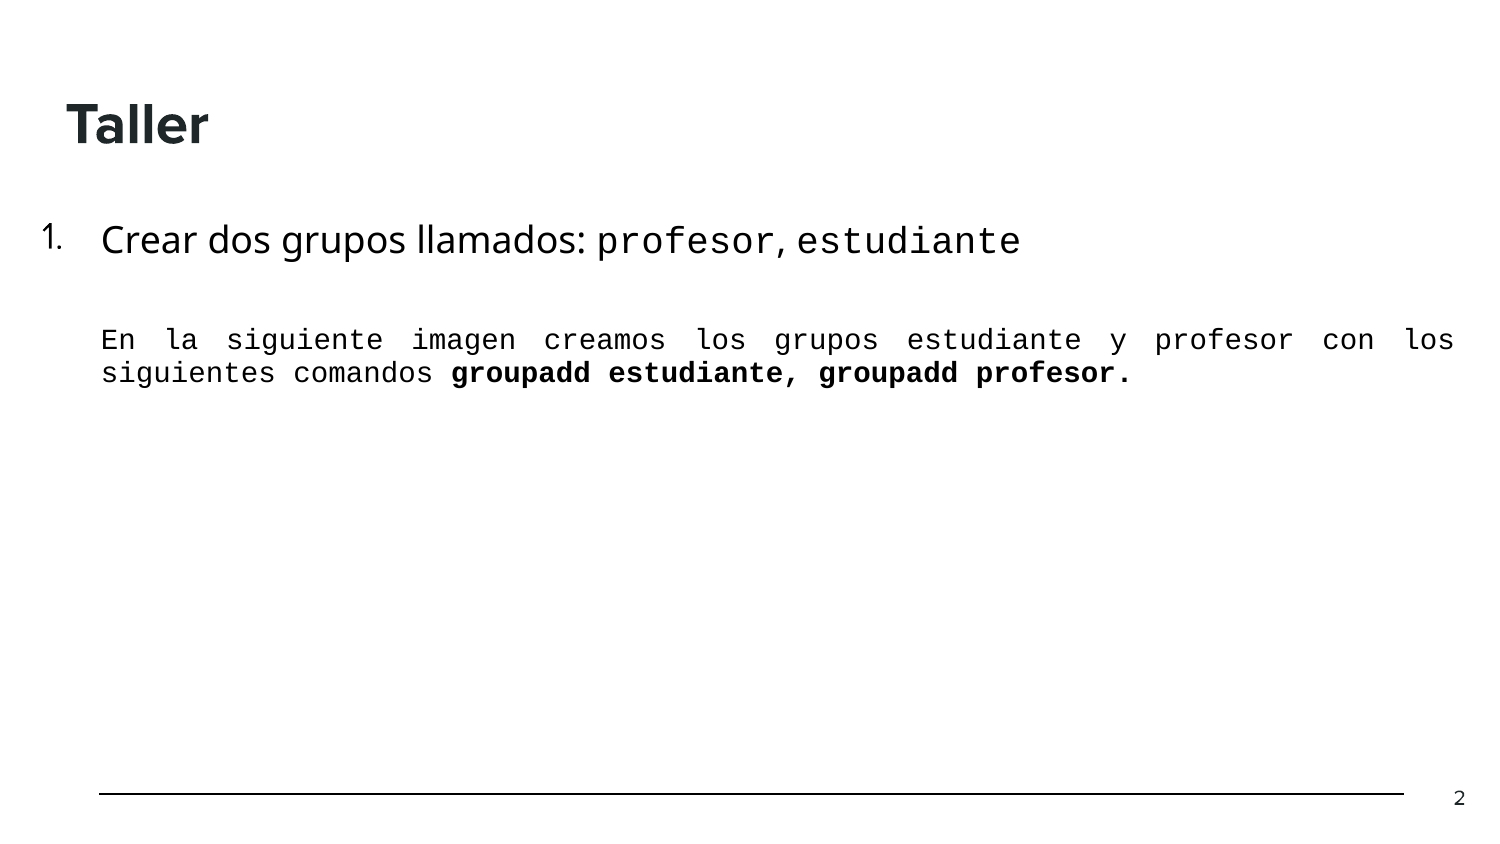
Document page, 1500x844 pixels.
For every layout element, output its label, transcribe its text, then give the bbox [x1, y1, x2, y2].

picture [42, 223, 61, 249]
text Crear dos grupos llamados: profesor, estudiante [101, 213, 1456, 264]
text En la siguiente imagen creamos los grupos estudiante y profesor con los siguientes comandos groupadd estudiante, groupadd profesor. [101, 326, 1456, 392]
